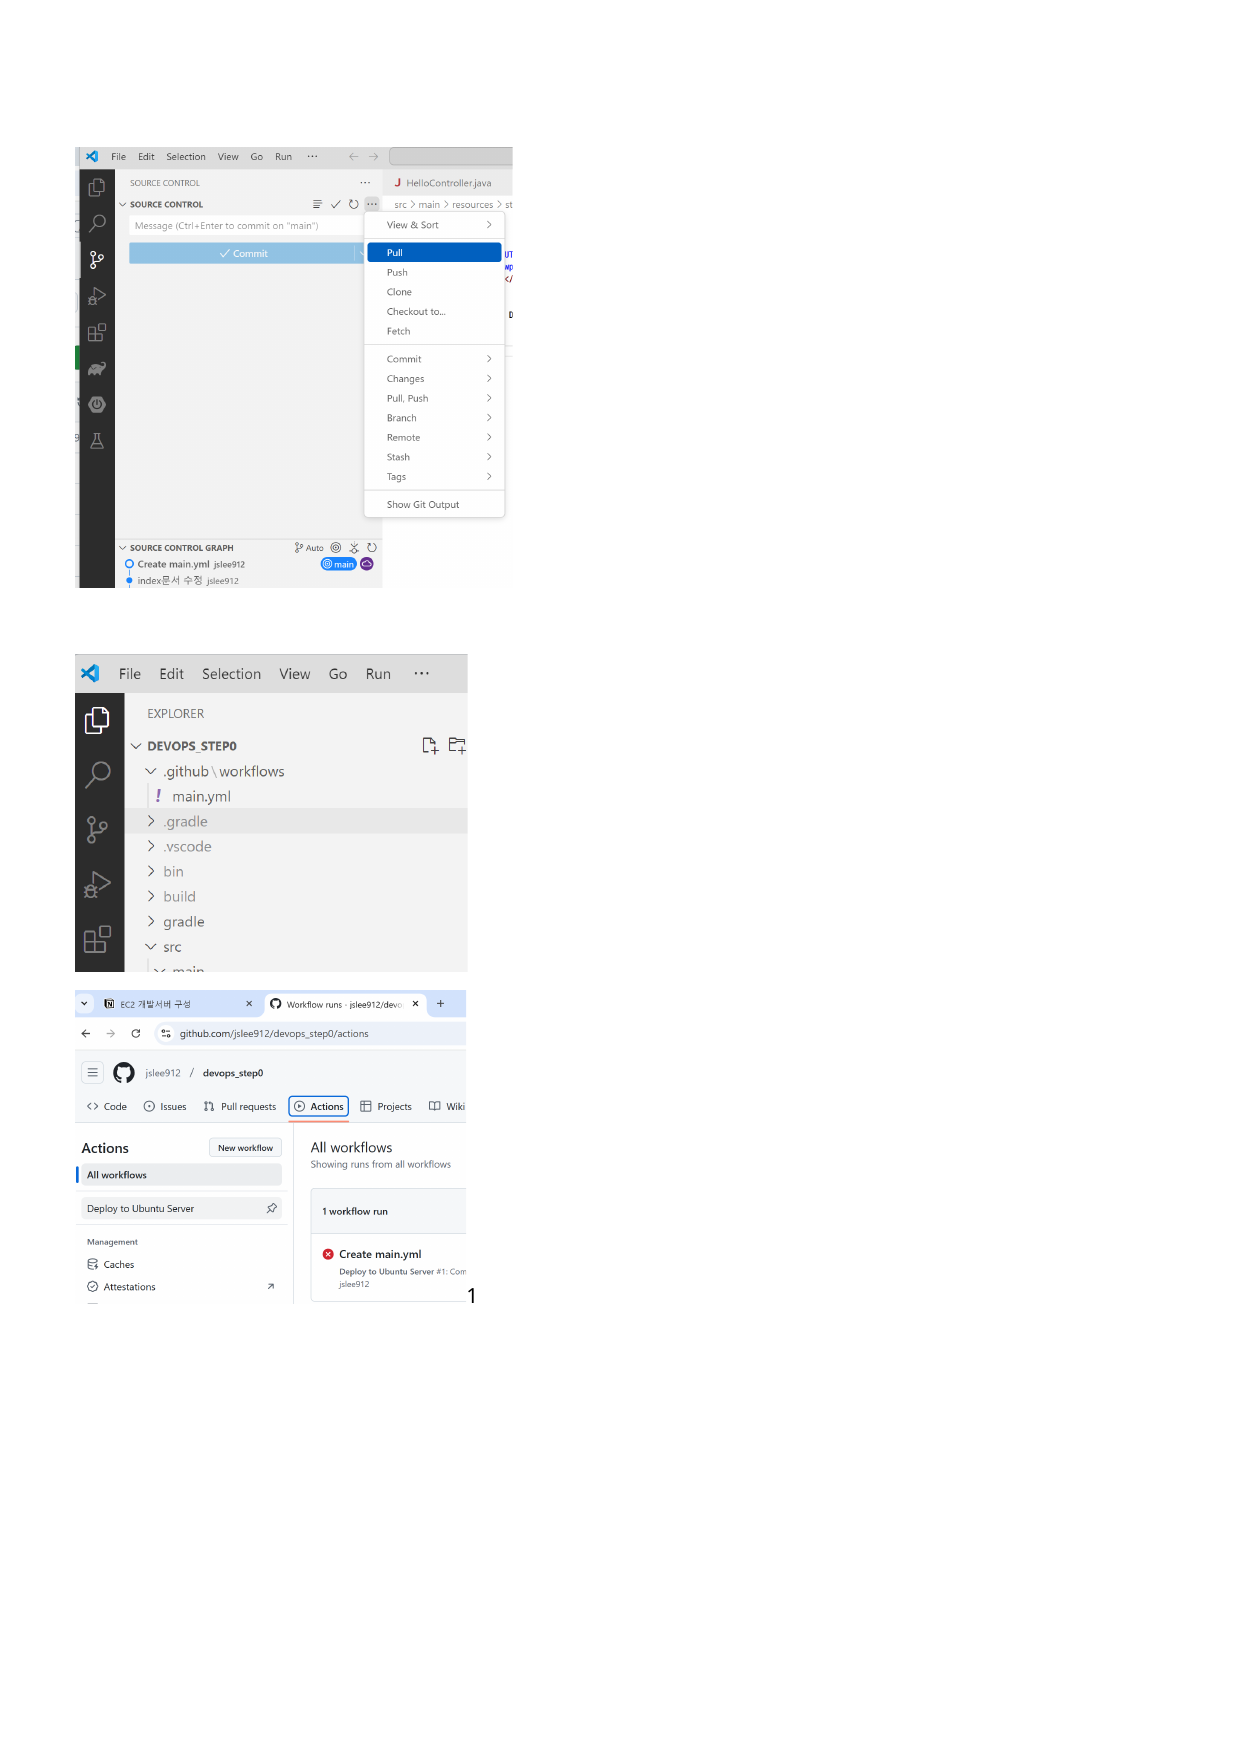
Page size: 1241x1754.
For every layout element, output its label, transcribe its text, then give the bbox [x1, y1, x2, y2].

picture [75, 147, 513, 588]
picture [75, 654, 468, 972]
picture [75, 990, 467, 1304]
